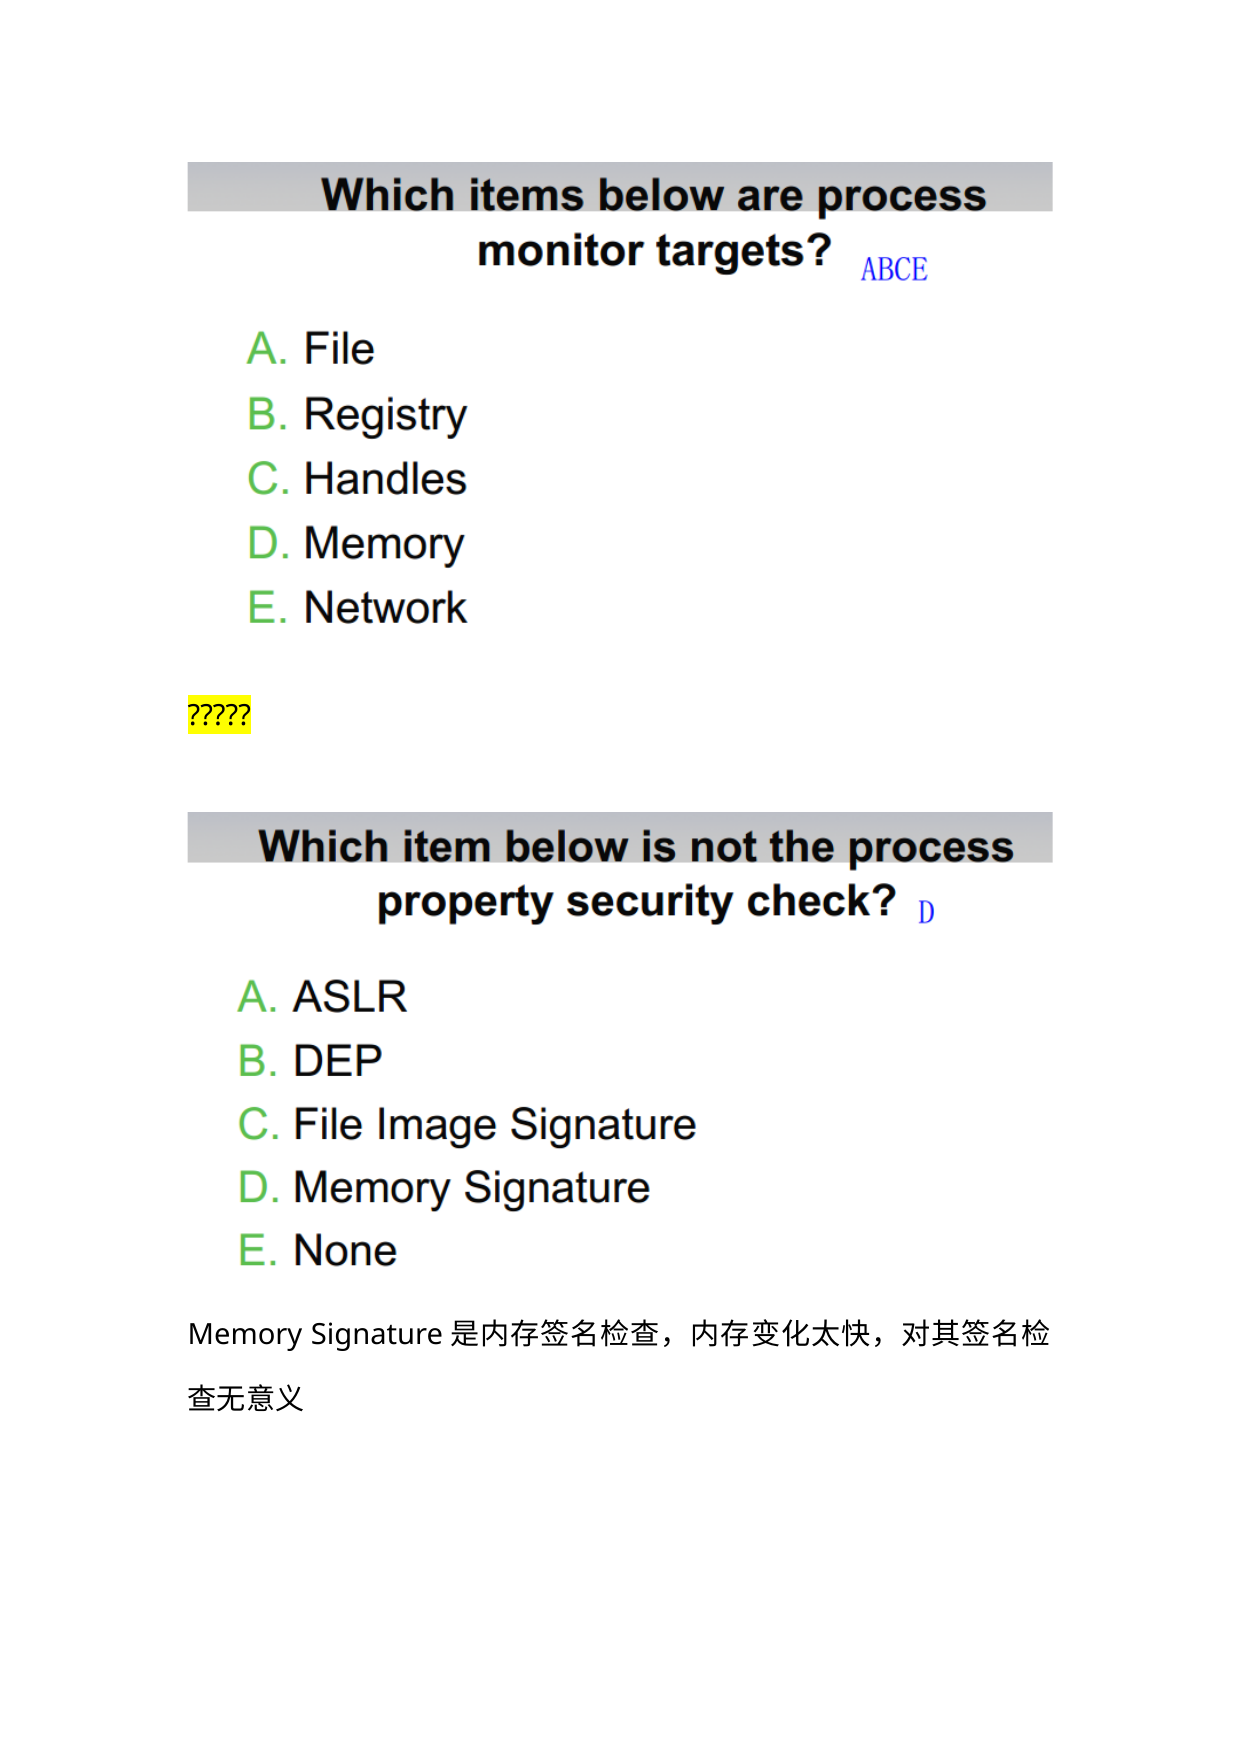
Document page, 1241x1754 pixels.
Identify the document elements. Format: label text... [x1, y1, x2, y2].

text Memory Signature是内存签名检查，内存变化太快，对其签名检查无意义 [187, 1299, 1053, 1429]
picture [187, 812, 1053, 1294]
picture [187, 162, 1053, 651]
text ????? [187, 682, 1053, 747]
